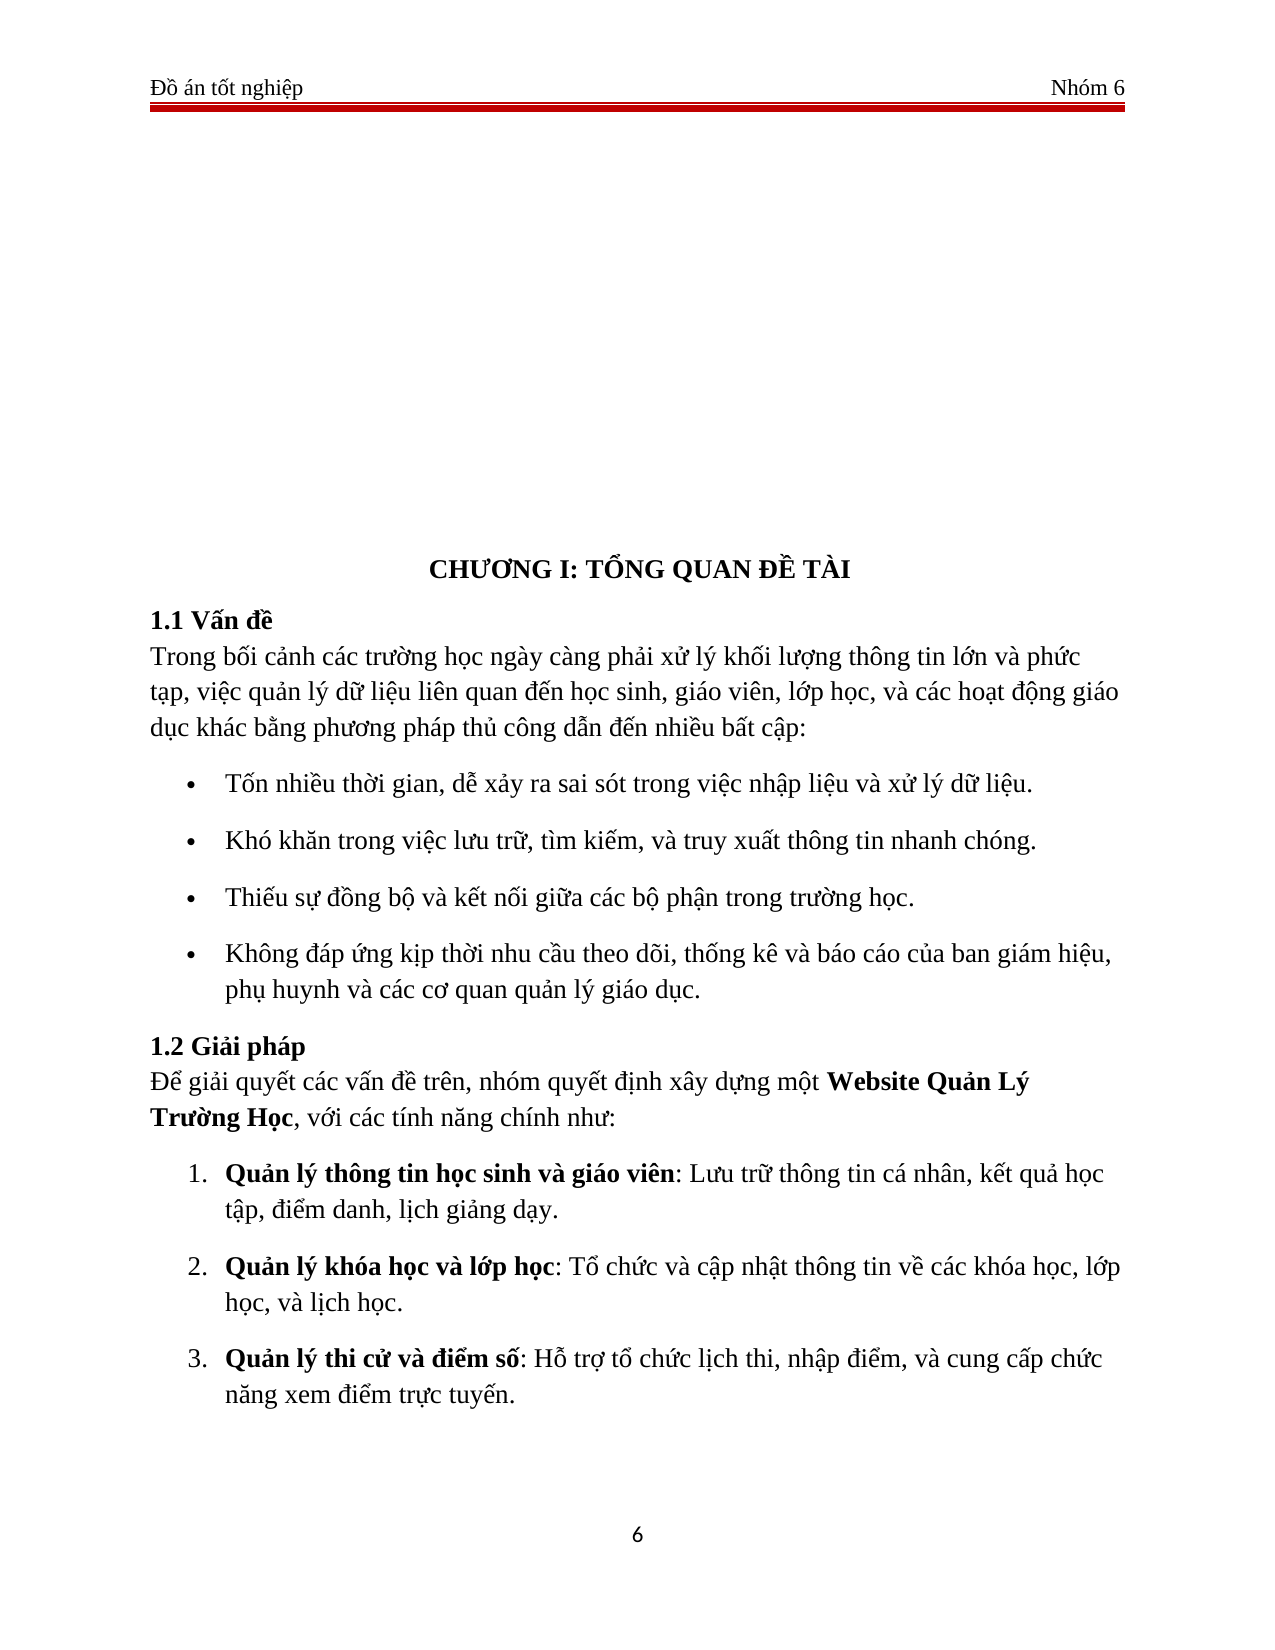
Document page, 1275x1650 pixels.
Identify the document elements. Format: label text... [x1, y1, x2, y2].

subtitle 1.2 Giải pháp [150, 1029, 1125, 1061]
list Thiếu sự đồng bộ và kết nối giữa các bộ phận trong trường học. [187, 881, 1125, 912]
list Quản lý khóa học và lớp học: Tổ chức và cập nhật thông tin về các khóa học, lớp học, và lịch học. [187, 1250, 1125, 1317]
list Khó khăn trong việc lưu trữ, tìm kiếm, và truy xuất thông tin nhanh chóng. [187, 824, 1125, 855]
list Quản lý thông tin học sinh và giáo viên: Lưu trữ thông tin cá nhân, kết quả học tập, điểm danh, lịch giảng dạy. [187, 1158, 1125, 1224]
text Trong bối cảnh các trường học ngày càng phải xử lý khối lượng thông tin lớn và phức tạp, việc quản lý dữ liệu liên quan đến học sinh, giáo viên, lớp học, và các hoạt động giáo dục khác bằng phương pháp thủ công dẫn đến nhiều bất cập: [150, 639, 1125, 742]
subtitle CHƯƠNG I: TỔNG QUAN ĐỀ TÀI [150, 553, 1130, 584]
subtitle 1.1 Vấn đề [150, 604, 1125, 635]
list Không đáp ứng kịp thời nhu cầu theo dõi, thống kê và báo cáo của ban giám hiệu, phụ huynh và các cơ quan quản lý giáo dục. [187, 937, 1125, 1004]
list Quản lý thi cử và điểm số: Hỗ trợ tổ chức lịch thi, nhập điểm, và cung cấp chức năng xem điểm trực tuyến. [187, 1342, 1125, 1409]
list Tốn nhiều thời gian, dễ xảy ra sai sót trong việc nhập liệu và xử lý dữ liệu. [187, 768, 1125, 799]
text Để giải quyết các vấn đề trên, nhóm quyết định xây dựng một Website Quản Lý Trường Học, với các tính năng chính như: [150, 1065, 1125, 1132]
